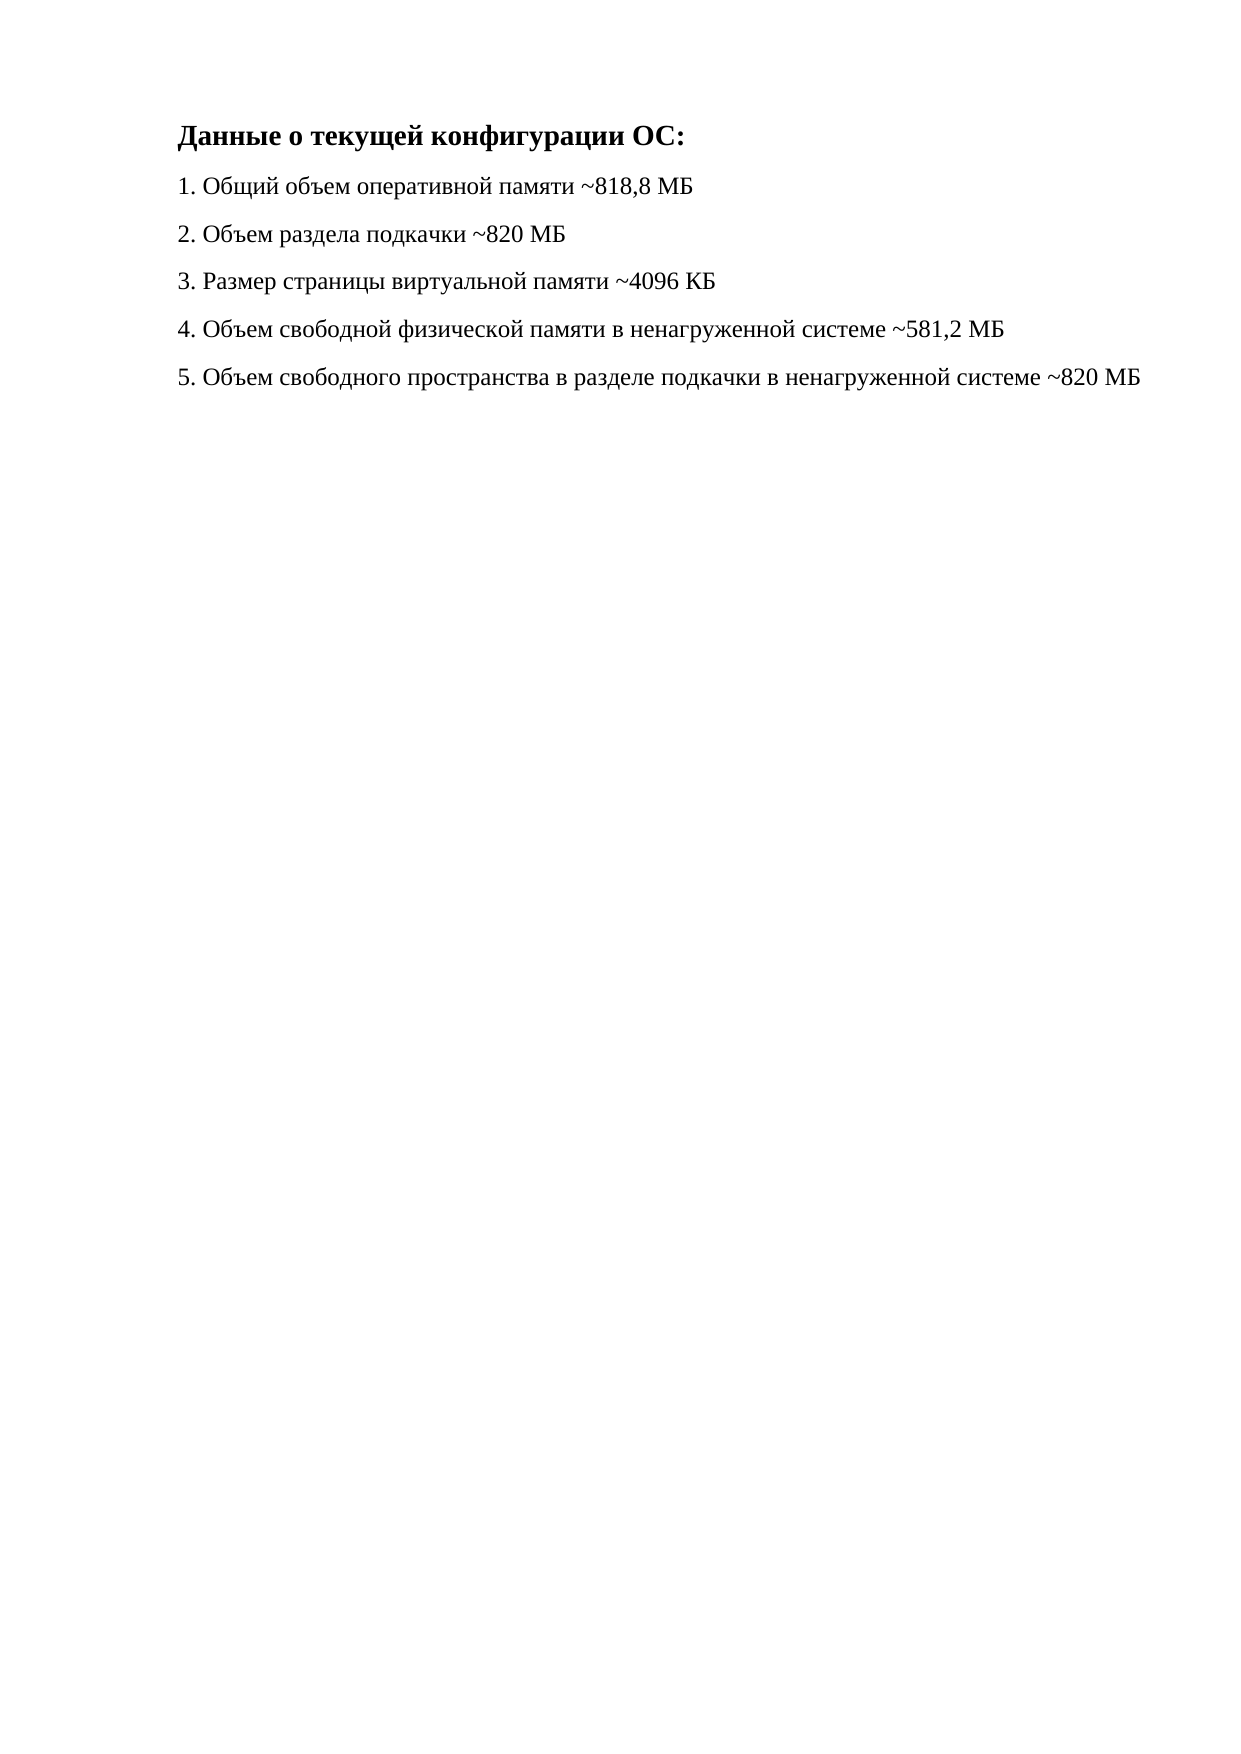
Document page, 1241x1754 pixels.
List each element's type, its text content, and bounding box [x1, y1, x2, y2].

text 1. Общий объем оперативной памяти ~818,8 МБ [177, 171, 1152, 200]
text Данные о текущей конфигурации ОС: [177, 118, 1152, 152]
text 5. Объем свободного пространства в разделе подкачки в ненагруженной системе ~820 МБ [177, 362, 1152, 391]
text 4. Объем свободной физической памяти в ненагруженной системе ~581,2 МБ [177, 314, 1152, 343]
text 2. Объем раздела подкачки ~820 МБ [177, 219, 1152, 247]
text 3. Размер страницы виртуальной памяти ~4096 КБ [177, 266, 1152, 295]
